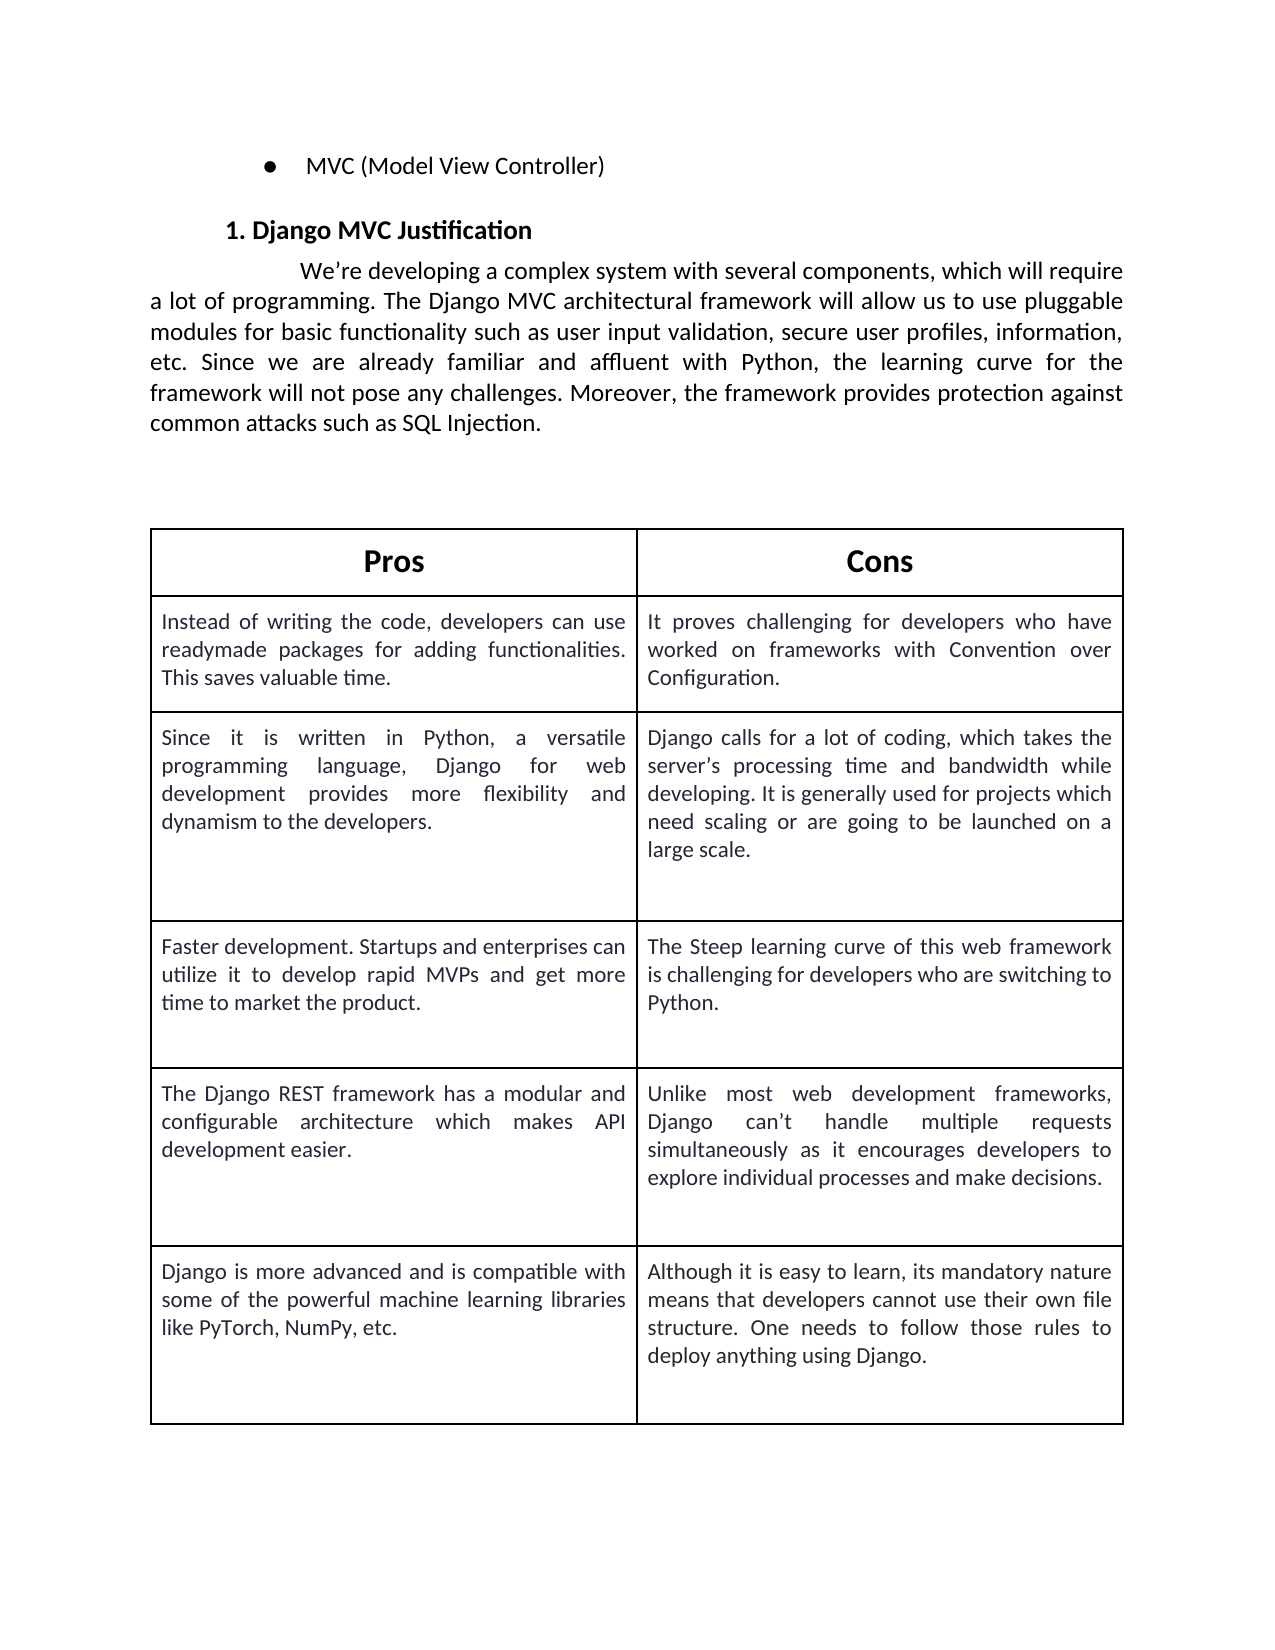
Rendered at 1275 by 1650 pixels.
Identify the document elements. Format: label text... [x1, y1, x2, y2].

table_header Cons [638, 530, 1122, 595]
table_header Pros [152, 530, 636, 595]
table_cell Unlike most web development frameworks, Django can’t handle multiple requests simultaneously as it encourages developers to explore individual processes and make decisions. [638, 1069, 1122, 1245]
text We’re developing a complex system with several components, which will require a lot of programming. The Django MVC architectural framework will allow us to use pluggable modules for basic functionality such as user input validation, secure user profiles, information, etc. Since we are already familiar and affluent with Python, the learning curve for the framework will not pose any challenges. Moreover, the framework provides protection against common attacks such as SQL Injection. [150, 255, 1125, 438]
table_cell Django calls for a lot of coding, which takes the server’s processing time and bandwidth while developing. It is generally used for projects which need scaling or are going to be launched on a large scale. [638, 713, 1122, 920]
table_cell It proves challenging for developers who have worked on frameworks with Convention over Configuration. [638, 597, 1122, 711]
table_cell Since it is written in Python, a versatile programming language, Django for web development provides more flexibility and dynamism to the developers. [152, 713, 636, 920]
table_cell Django is more advanced and is compatible with some of the powerful machine learning libraries like PyTorch, NumPy, etc. [152, 1247, 636, 1423]
subtitle 1. Django MVC Justification [150, 213, 1125, 246]
table_cell Instead of writing the code, developers can use readymade packages for adding functionalities. This saves valuable time. [152, 597, 636, 711]
table_cell The Django REST framework has a modular and configurable architecture which makes API development easier. [152, 1069, 636, 1245]
list MVC (Model View Controller) [262, 150, 1125, 181]
table_cell Although it is easy to learn, its mandatory nature means that developers cannot use their own file structure. One needs to follow those rules to deploy anything using Django. [638, 1247, 1122, 1423]
table_cell Faster development. Startups and enterprises can utilize it to develop rapid MVPs and get more time to market the product. [152, 922, 636, 1067]
table_cell The Steep learning curve of this web framework is challenging for developers who are switching to Python. [638, 922, 1122, 1067]
